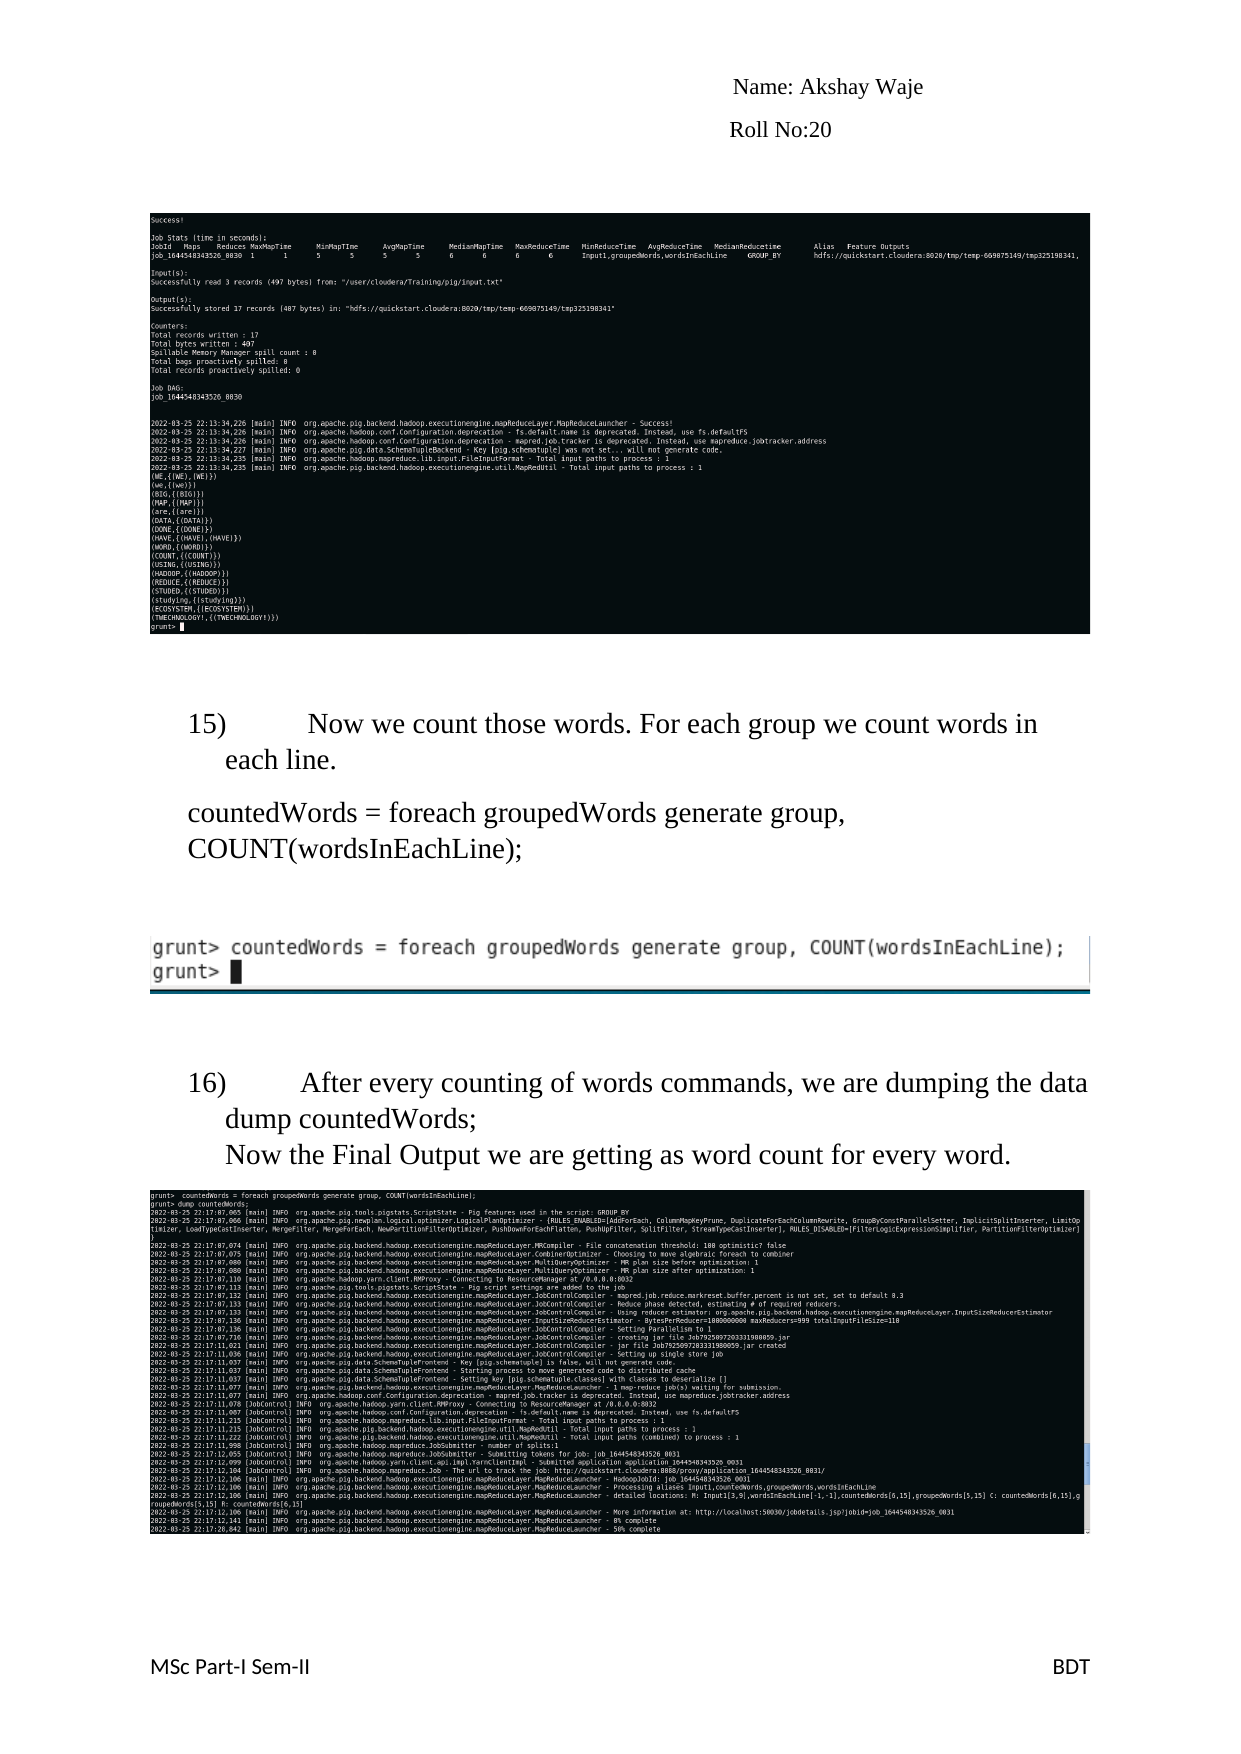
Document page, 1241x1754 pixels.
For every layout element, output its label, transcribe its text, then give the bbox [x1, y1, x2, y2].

list Now the Final Output we are getting as word count for every word. [225, 1137, 1090, 1171]
list Now we count those words. For each group we count words in each line. [187, 706, 1090, 776]
picture [150, 213, 1091, 635]
picture [150, 1190, 1091, 1534]
list After every counting of words commands, we are dumping the data dump countedWords; [187, 1065, 1090, 1135]
picture [150, 936, 1091, 990]
text countedWords = foreach groupedWords generate group, COUNT(wordsInEachLine); [187, 795, 1090, 864]
